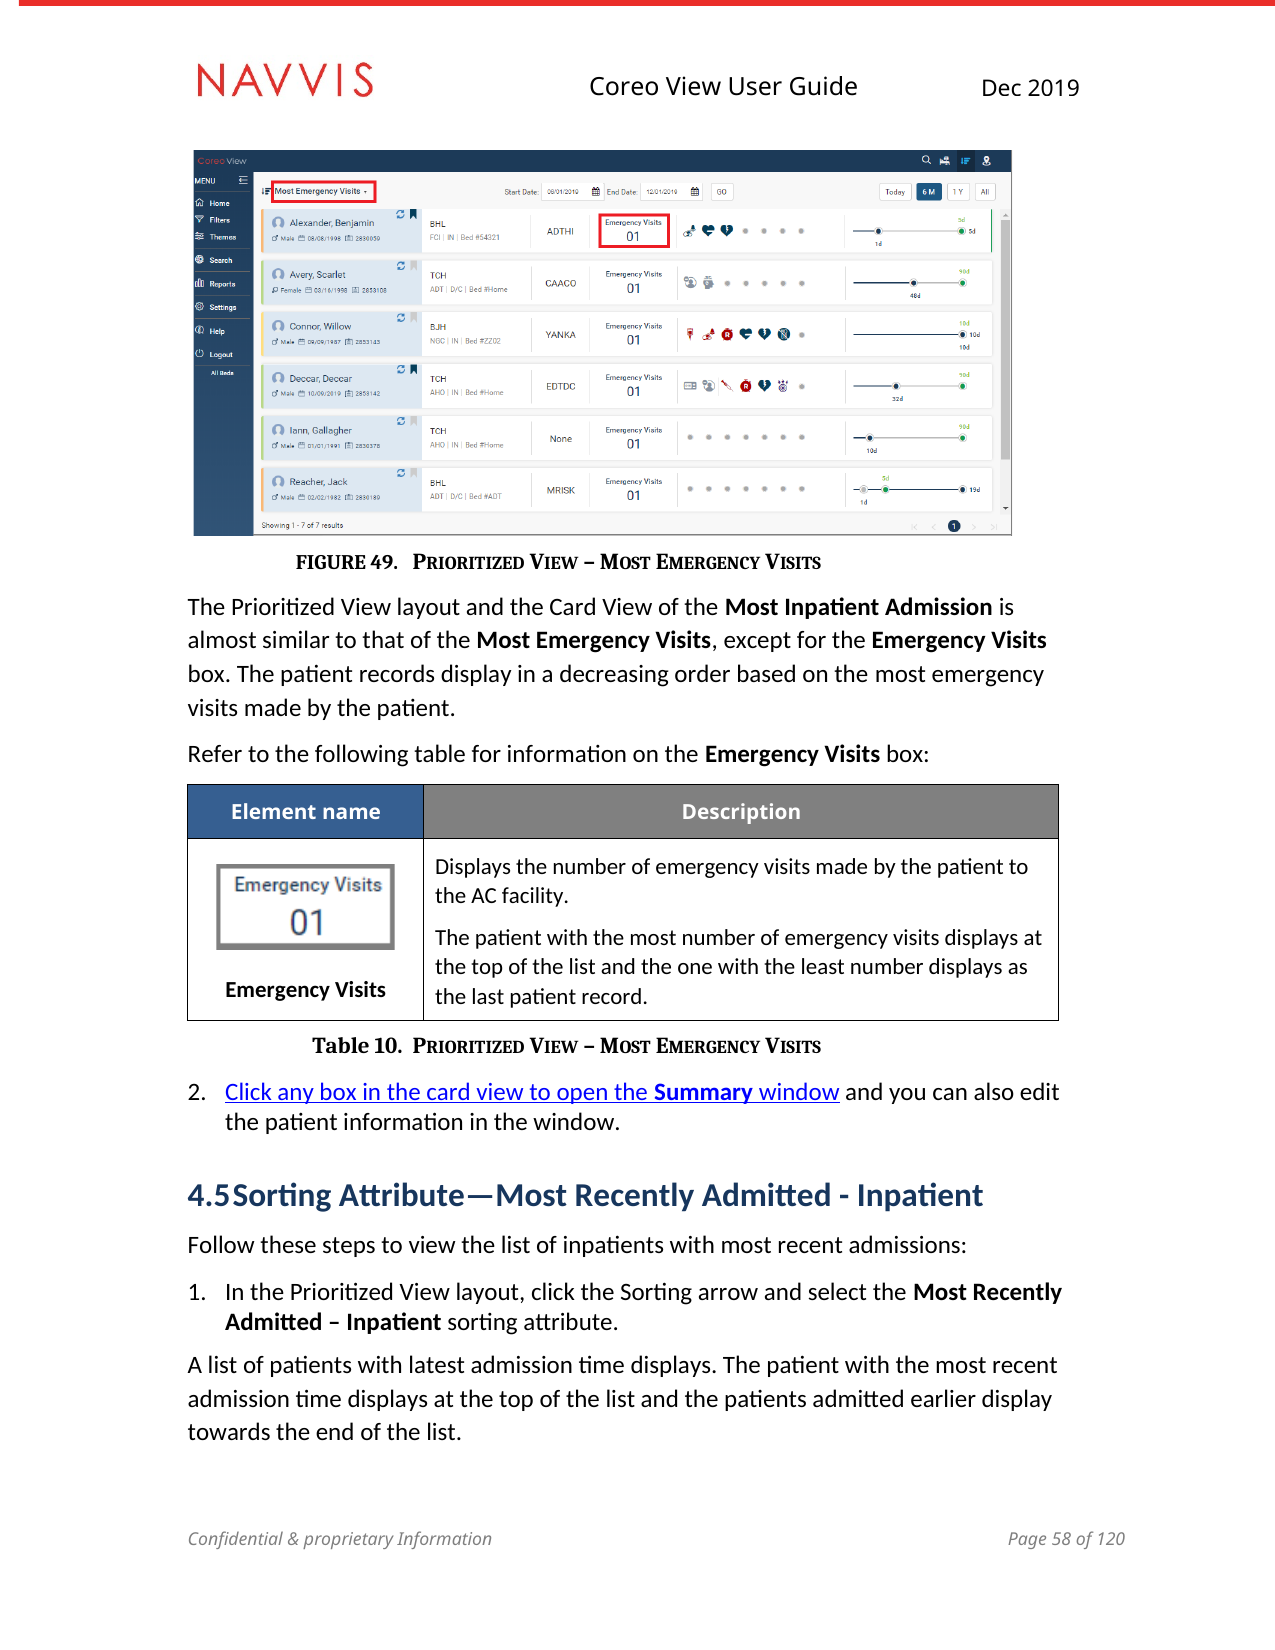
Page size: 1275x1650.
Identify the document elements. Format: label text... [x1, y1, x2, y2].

picture [216, 864, 395, 950]
text Refer to the following table for information on the Emergency Visits box: [187, 738, 1087, 768]
list In the Prioritized View layout, click the Sorting arrow and select the Most Recently Admitted – Inpatient sorting attribute. [187, 1276, 1087, 1337]
table_header Description [424, 785, 1058, 838]
subtitle Sorting Attribute—Most Recently Admitted - Inpatient [187, 1174, 1087, 1215]
list Click any box in the card view to open the Summary window and you can also edit the patient information in the window. [187, 1076, 1087, 1137]
picture [187, 55, 383, 104]
text Prioritized View – Most Emergency Visits [296, 548, 1087, 575]
text A list of patients with latest admission time displays. The patient with the most recent admission time displays at the top of the list and the patients admitted earlier display towards the end of the list. [187, 1349, 1087, 1447]
text The Prioritized View layout and the Card View of the Most Inpatient Admission is almost similar to that of the Most Emergency Visits, except for the Emergency Visits box. The patient records display in a decreasing order based on the most emergency visits made by the patient. [187, 591, 1087, 722]
text Prioritized View – Most Emergency Visits [312, 1033, 1087, 1059]
text Follow these steps to view the list of inpatients with most recent admissions: [187, 1229, 1087, 1260]
table_cell Emergency Visits [188, 839, 423, 1019]
picture [193, 150, 1013, 536]
table_header Element name [188, 785, 423, 838]
table_cell Displays the number of emergency visits made by the patient to the AC facility. The patient with the most number of emergency visits displays at the top of the list and the one with the least number displays as the last patient record. [424, 839, 1058, 1019]
